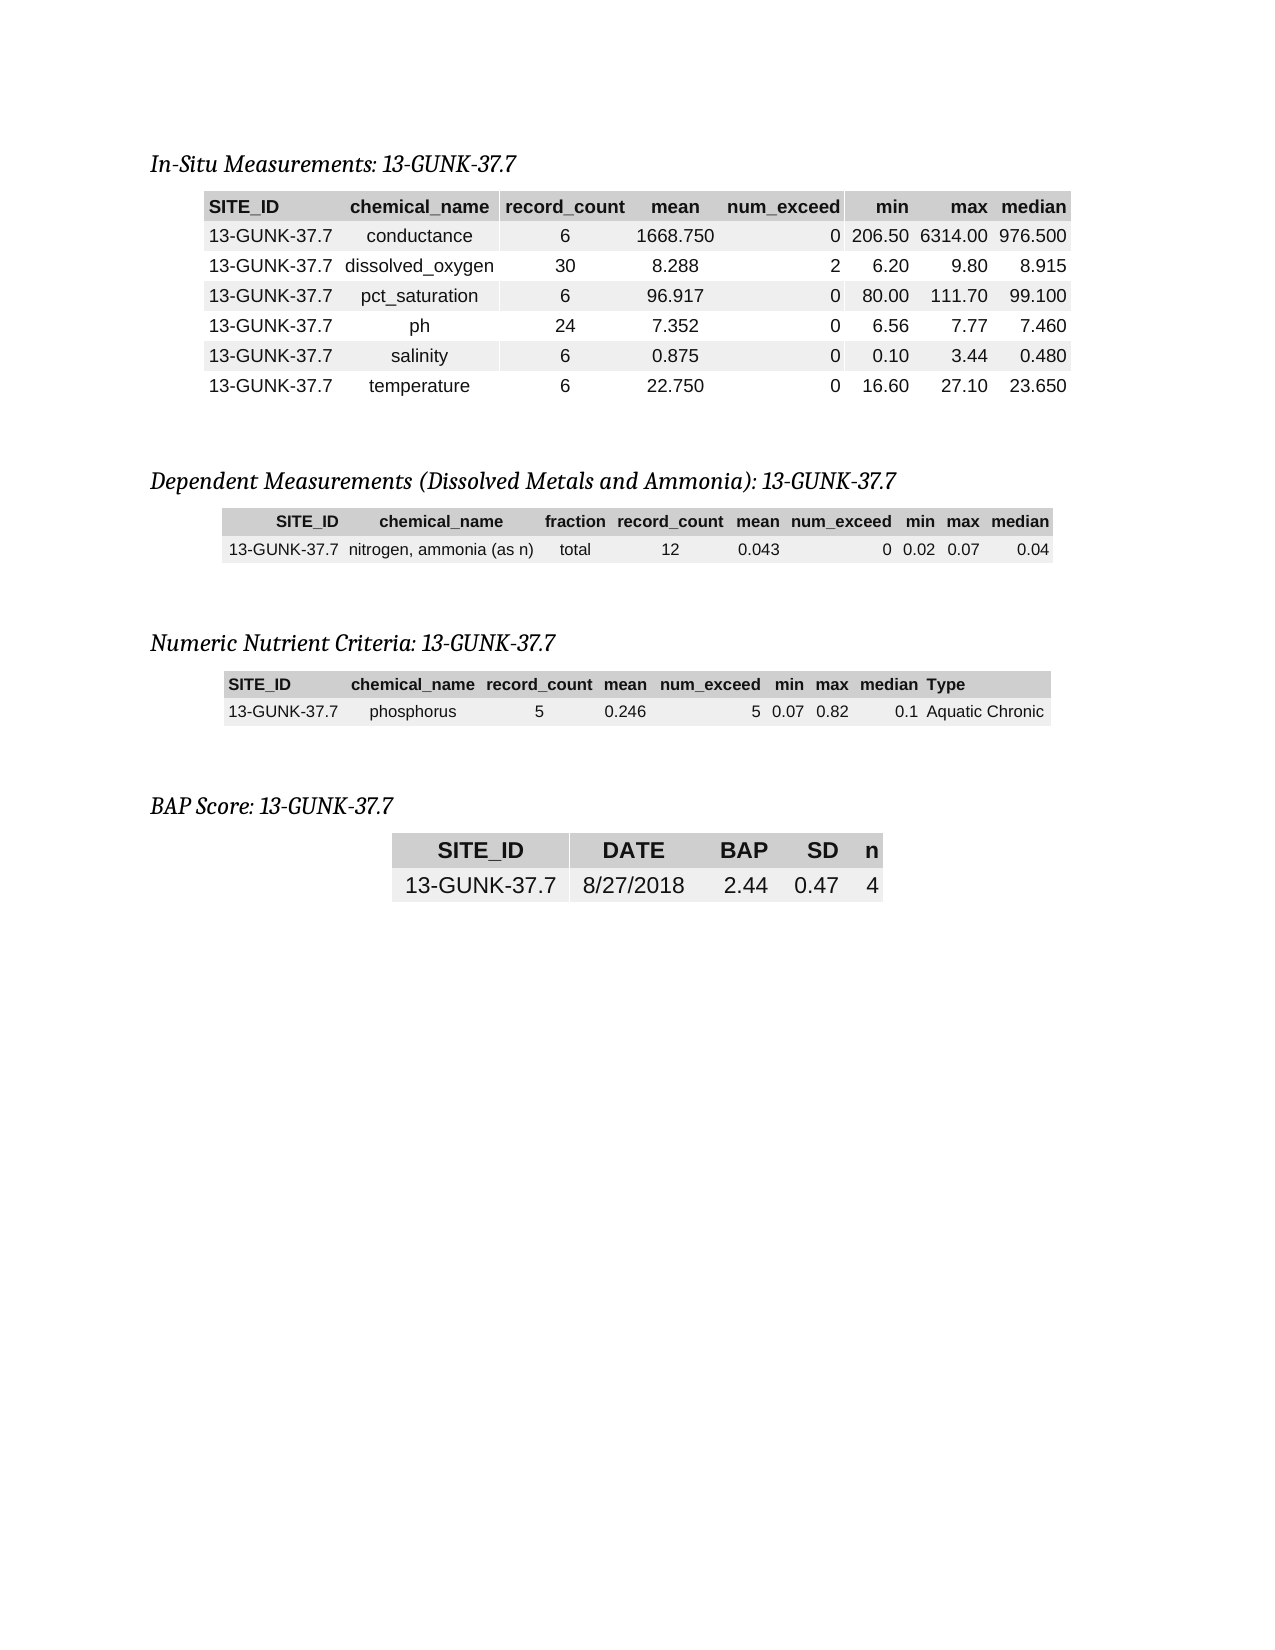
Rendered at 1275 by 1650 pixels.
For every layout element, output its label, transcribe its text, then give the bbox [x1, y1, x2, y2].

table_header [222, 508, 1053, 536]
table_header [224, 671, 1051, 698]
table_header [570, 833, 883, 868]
text In-Situ Measurements: 13-GUNK-37.7 [150, 150, 1125, 179]
text BAP Score: 13-GUNK-37.7 [150, 792, 1125, 821]
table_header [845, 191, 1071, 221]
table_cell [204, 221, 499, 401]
text Dependent Measurements (Dissolved Metals and Ammonia): 13-GUNK-37.7 [150, 467, 1125, 496]
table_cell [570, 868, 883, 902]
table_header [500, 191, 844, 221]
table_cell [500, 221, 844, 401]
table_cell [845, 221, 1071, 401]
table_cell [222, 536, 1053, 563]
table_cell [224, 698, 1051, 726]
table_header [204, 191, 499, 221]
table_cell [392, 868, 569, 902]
text Numeric Nutrient Criteria: 13-GUNK-37.7 [150, 629, 1125, 658]
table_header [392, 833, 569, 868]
